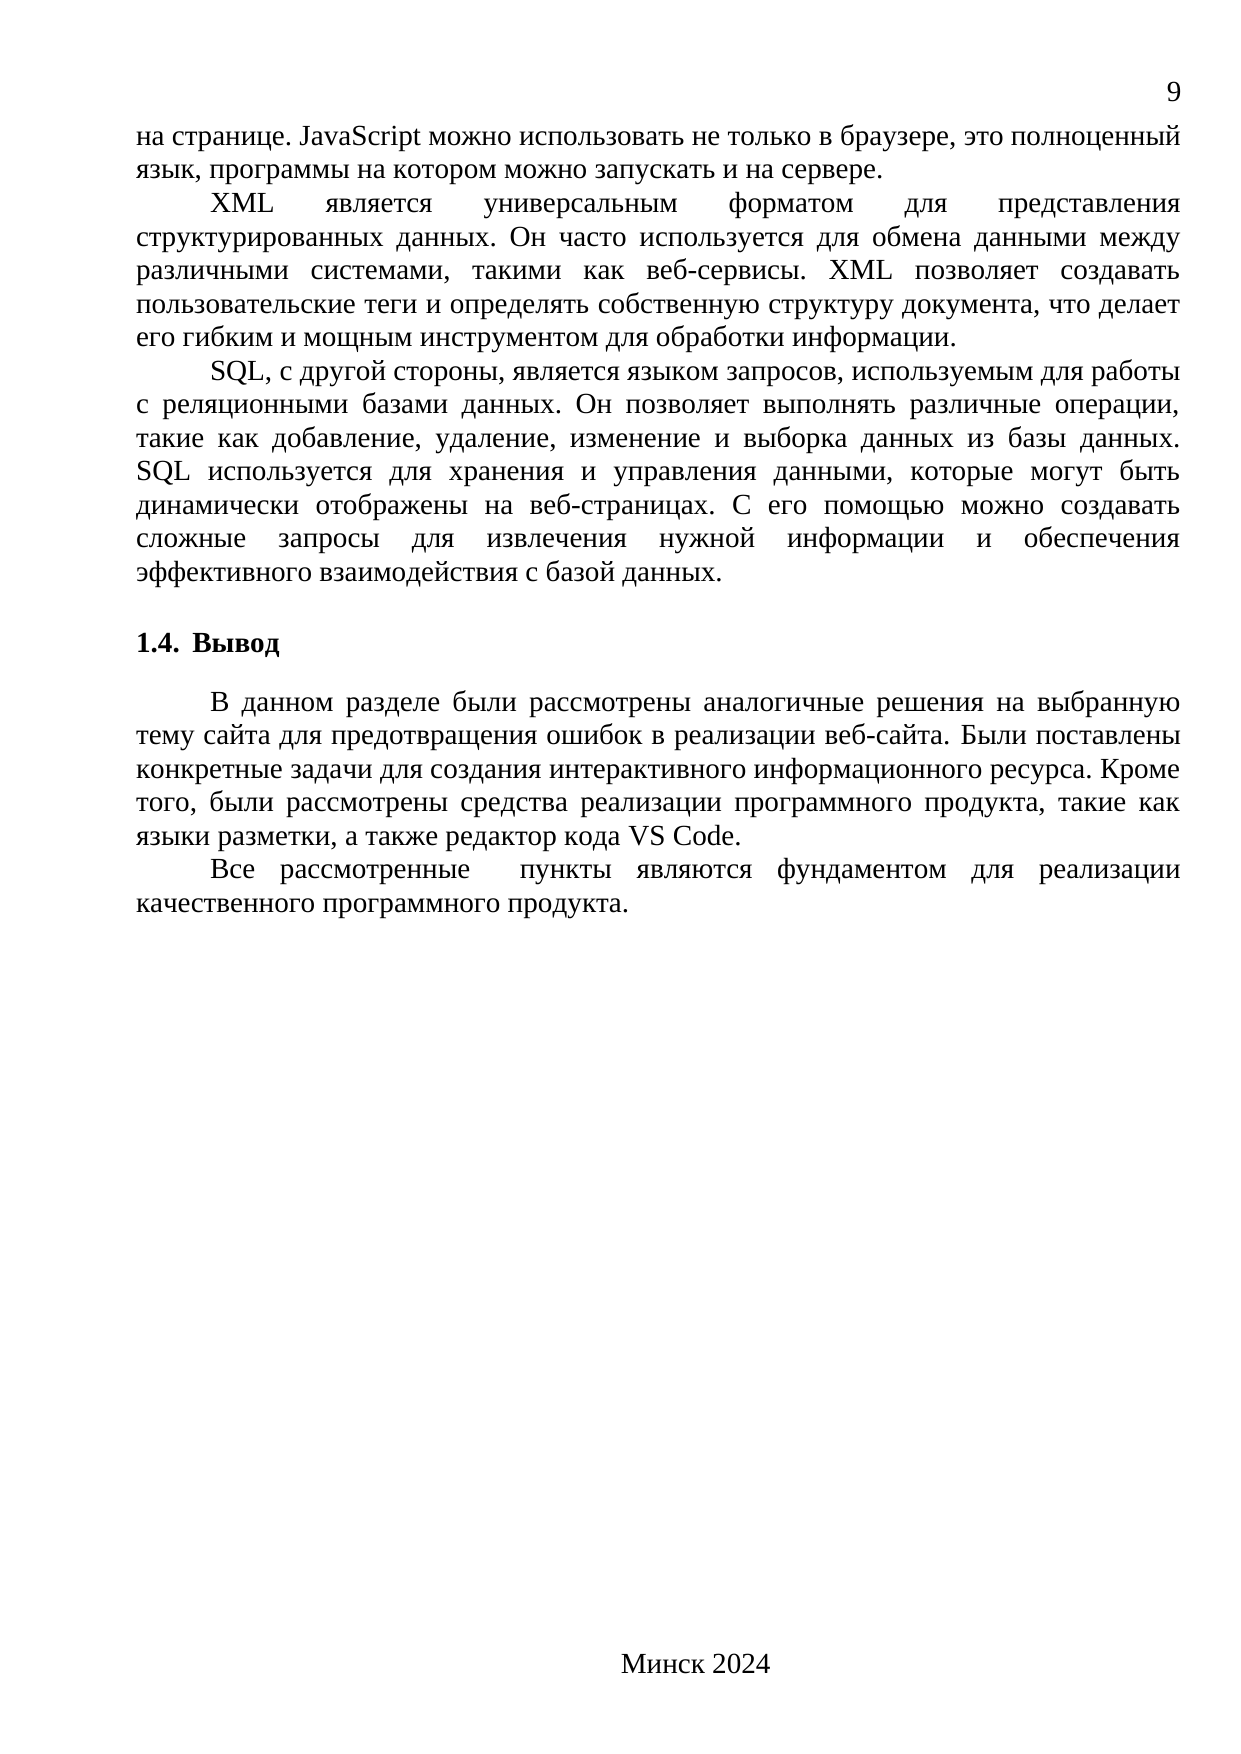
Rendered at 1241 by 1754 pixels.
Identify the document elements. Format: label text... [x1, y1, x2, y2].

text Все рассмотренные пункты являются фундаментом для реализации качественного программного продукта. [136, 851, 1181, 918]
text SQL, с другой стороны, является языком запросов, используемым для работы с реляционными базами данных. Он позволяет выполнять различные операции, такие как добавление, удаление, изменение и выборка данных из базы данных. SQL используется для хранения и управления данными, которые могут быть динамически отображены на веб-страницах. С его помощью можно создавать сложные запросы для извлечения нужной информации и обеспечения эффективного взаимодействия с базой данных. [136, 353, 1181, 588]
text XML является универсальным форматом для представления структурированных данных. Он часто используется для обмена данными между различными системами, такими как веб-сервисы. XML позволяет создавать пользовательские теги и определять собственную структуру документа, что делает его гибким и мощным инструментом для обработки информации. [136, 185, 1181, 353]
subtitle Вывод [136, 625, 1181, 659]
text В данном разделе были рассмотрены аналогичные решения на выбранную тему сайта для предотвращения ошибок в реализации веб-сайта. Были поставлены конкретные задачи для создания интерактивного информационного ресурса. Кроме того, были рассмотрены средства реализации программного продукта, такие как языки разметки, а также редактор кода VS Code. [136, 684, 1181, 851]
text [136, 118, 1181, 185]
